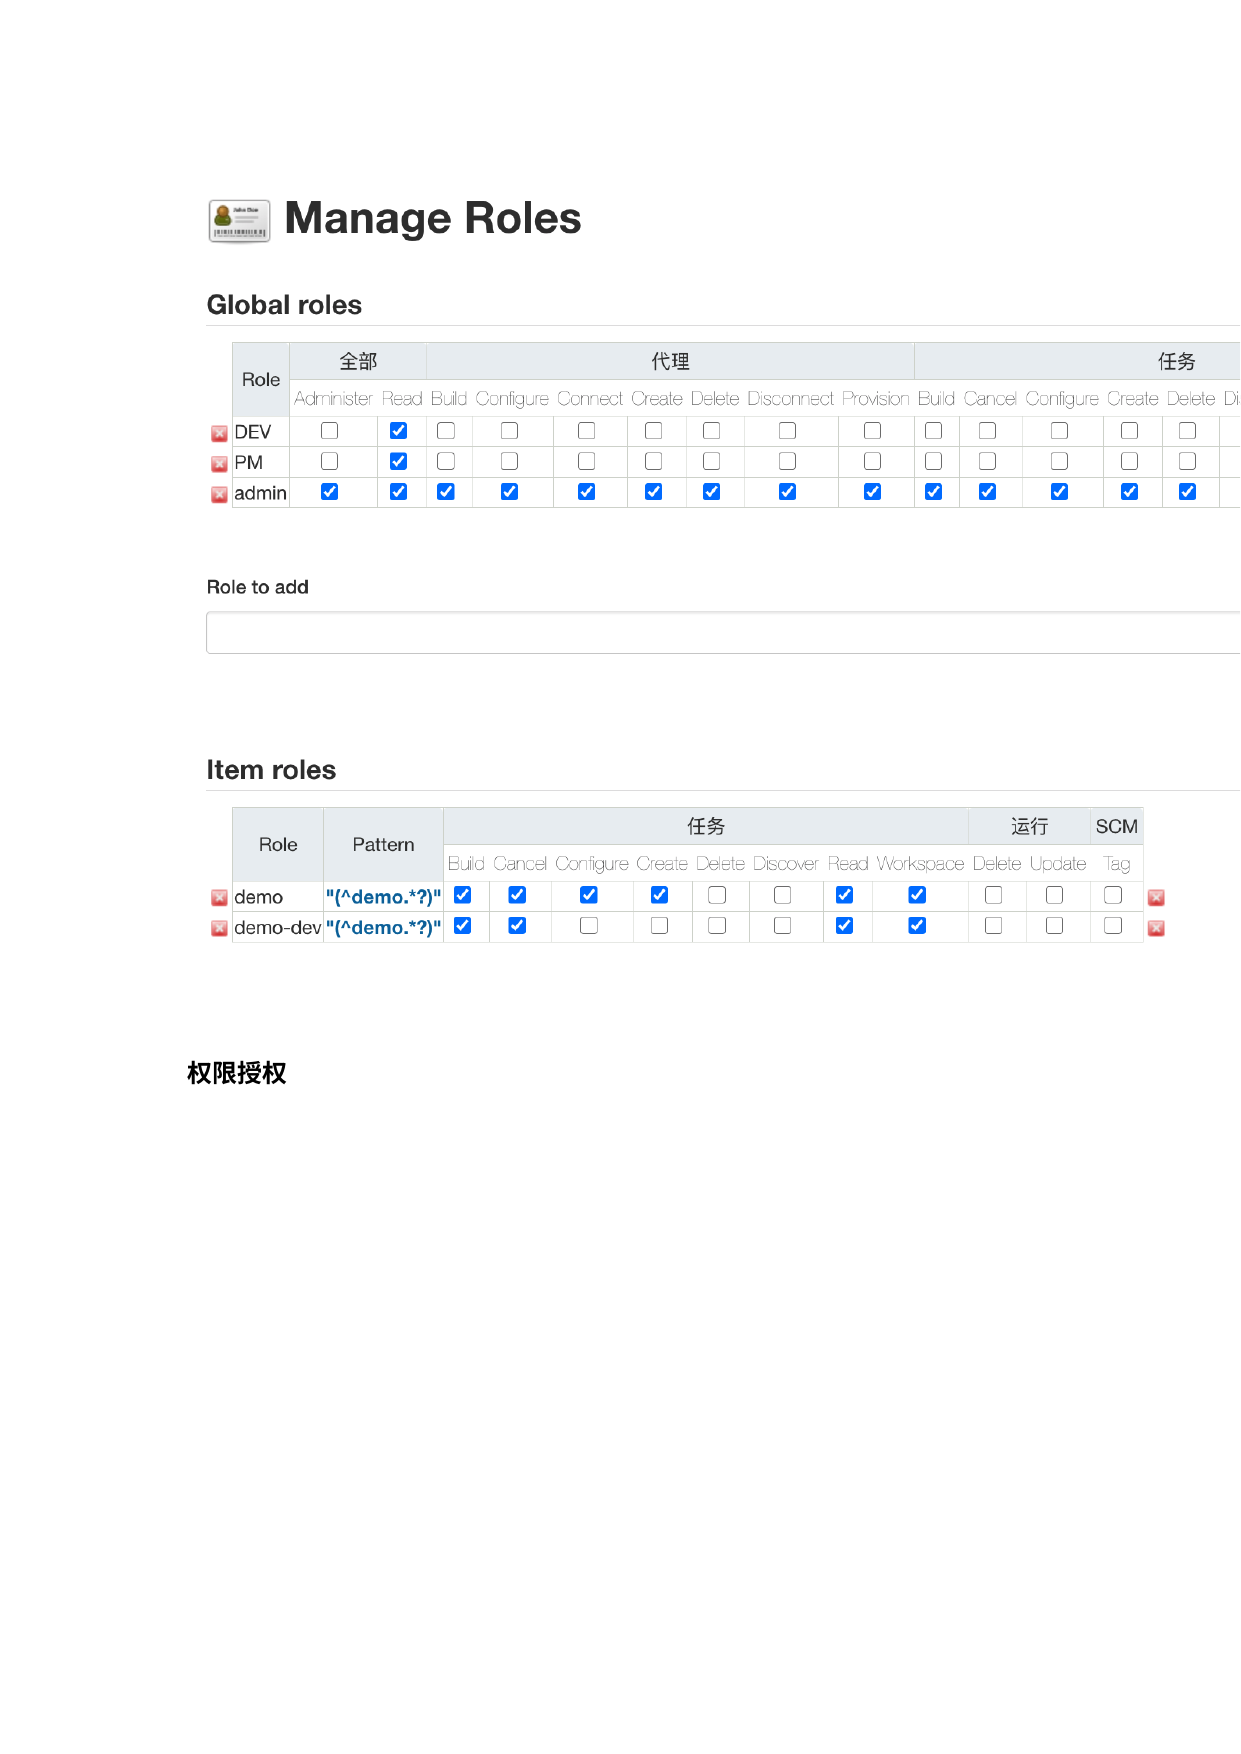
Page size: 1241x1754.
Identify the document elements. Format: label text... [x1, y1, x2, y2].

picture [187, 162, 1241, 979]
text 权限授权 [187, 1039, 1053, 1104]
